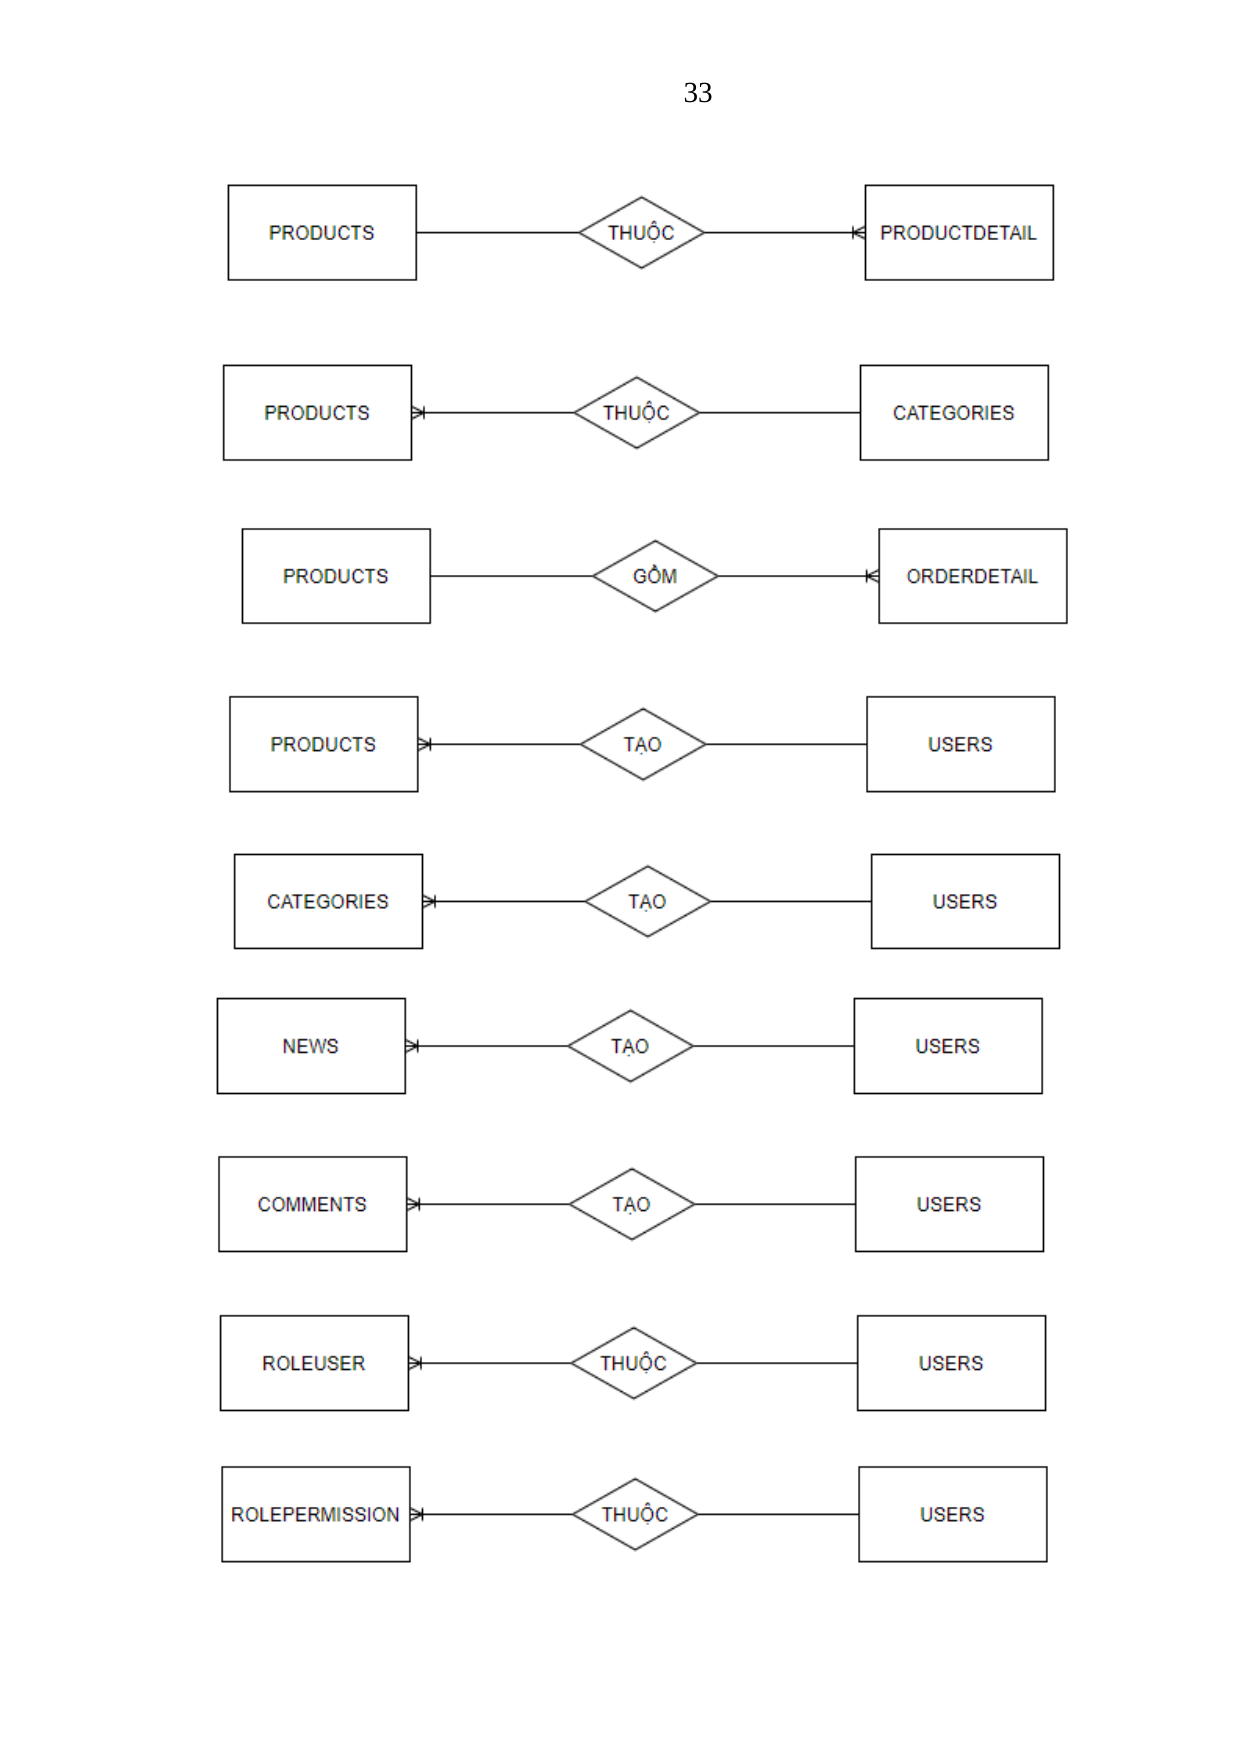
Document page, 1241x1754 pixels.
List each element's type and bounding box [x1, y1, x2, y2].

picture [206, 147, 1081, 322]
picture [206, 680, 1081, 818]
picture [206, 1446, 1073, 1588]
picture [206, 843, 1095, 962]
picture [206, 505, 1093, 654]
picture [206, 987, 1062, 1112]
picture [206, 1298, 1067, 1421]
picture [206, 1137, 1068, 1273]
picture [206, 347, 1065, 480]
